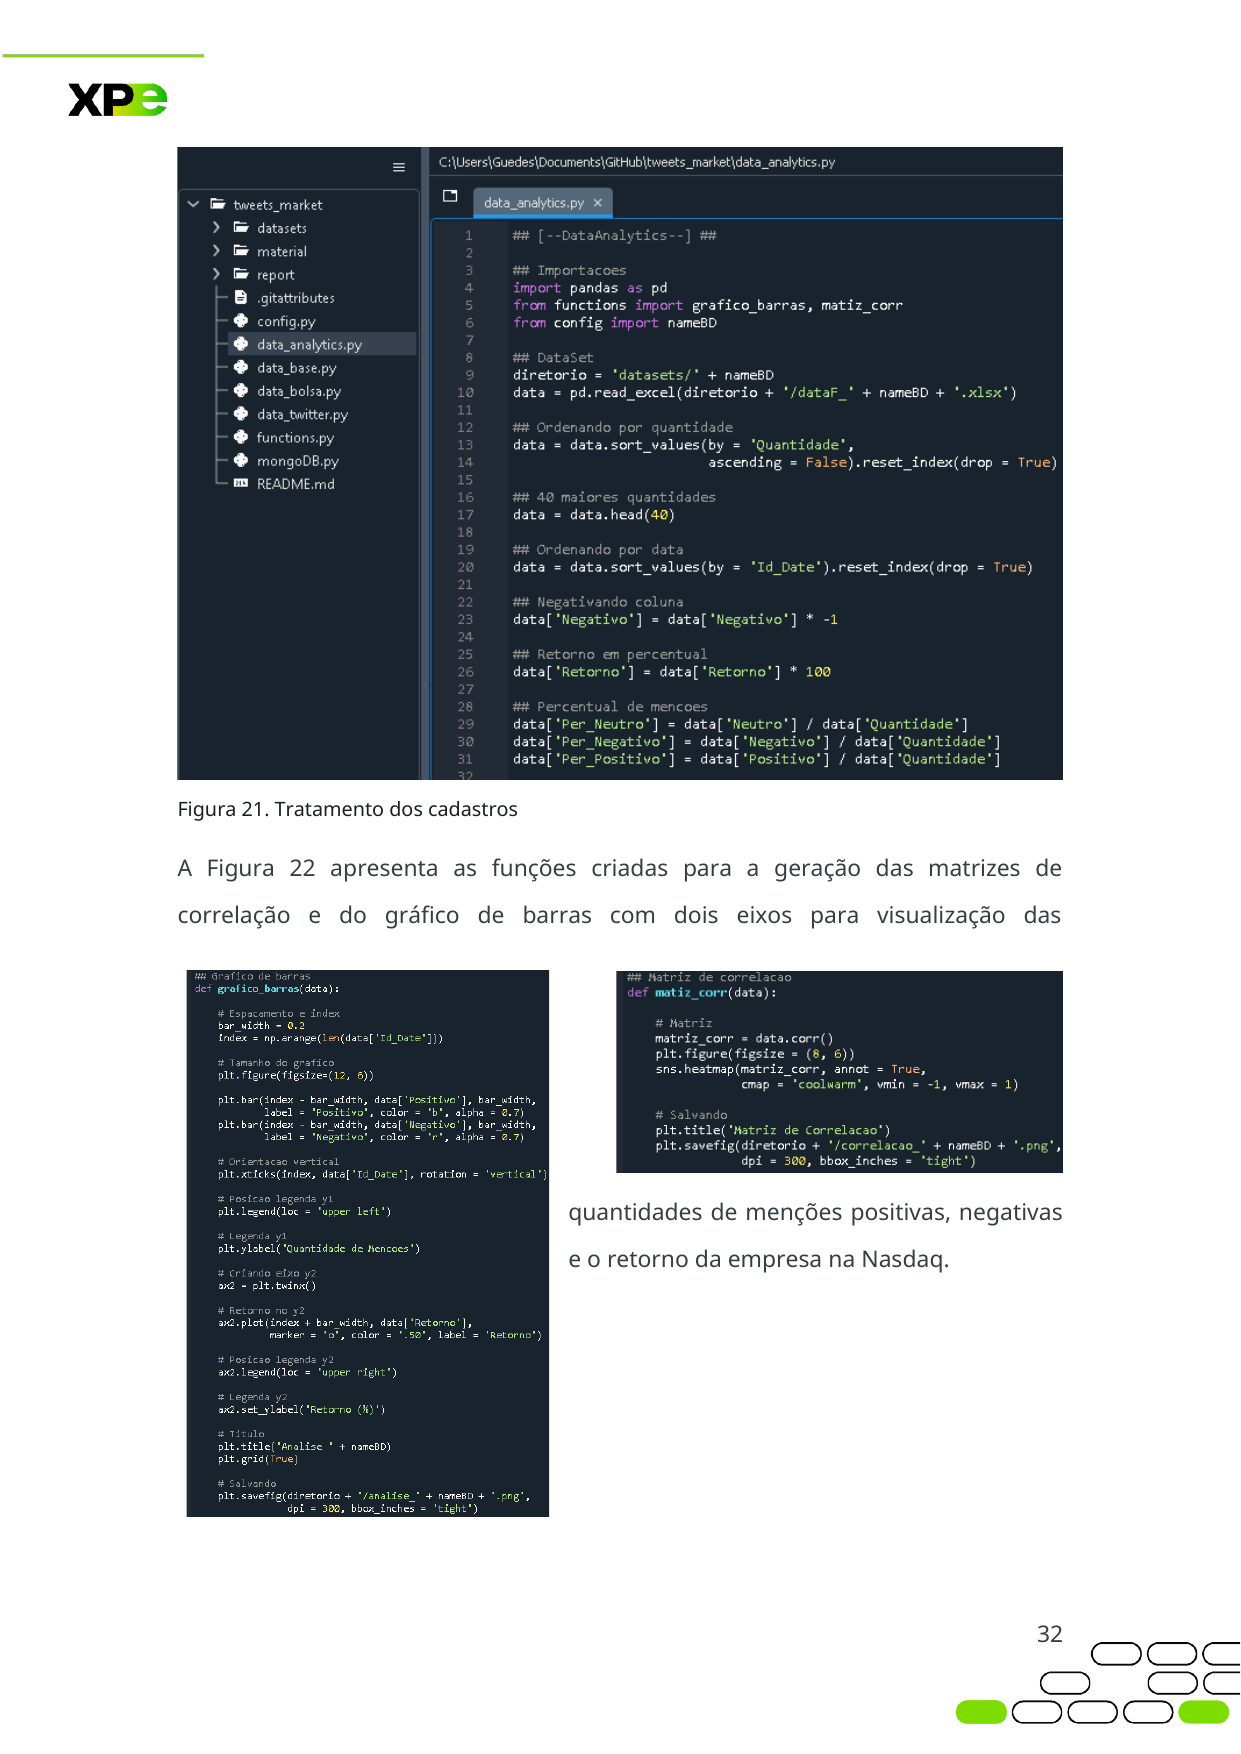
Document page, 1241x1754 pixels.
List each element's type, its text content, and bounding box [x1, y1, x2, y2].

picture [186, 970, 550, 1517]
text Figura 21. Tratamento dos cadastros [177, 795, 1063, 822]
picture [2, 51, 1063, 780]
text A Figura 22 apresenta as funções criadas para a geração das matrizes de correlação e do gráfico de barras com dois eixos para visualização das quantidades de menções positivas, negativas e o retorno da empresa na Nasdaq. [177, 852, 1063, 1274]
picture [616, 971, 1063, 1173]
picture [955, 1642, 1241, 1724]
